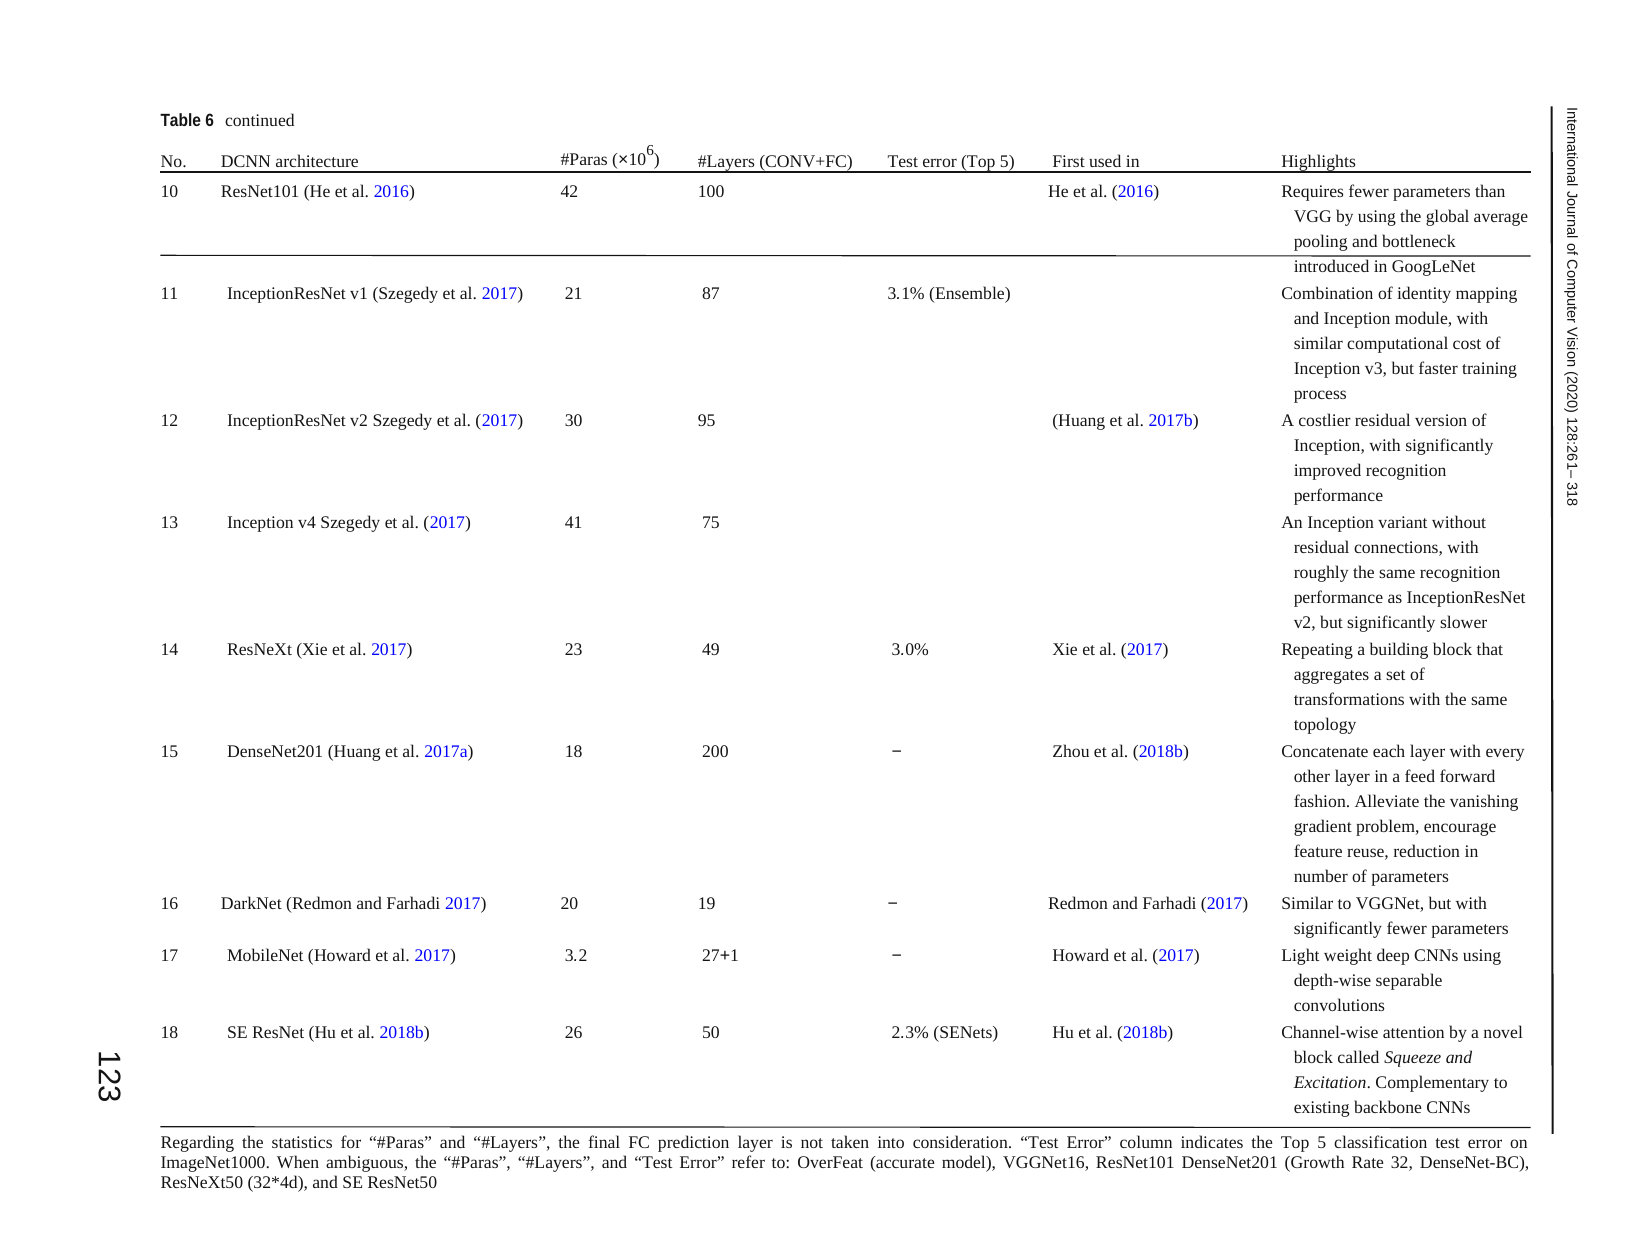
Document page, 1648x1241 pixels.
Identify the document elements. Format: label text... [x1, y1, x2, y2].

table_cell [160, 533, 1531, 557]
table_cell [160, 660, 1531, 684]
text Regarding the statistics for “#Paras” and “#Layers”, the final FC prediction layer is not taken into consideration. “Test Error” column indicates the Top 5 classification test error on ImageNet1000. When ambiguous, the “#Paras”, “#Layers”, and “Test Error” refer to: OverFeat (accurate model), VGGNet16, ResNet101 DenseNet201 (Growth Rate 32, DenseNet-BC), ResNeXt50 (32*4d), and SE ResNet50 [160, 1132, 1531, 1192]
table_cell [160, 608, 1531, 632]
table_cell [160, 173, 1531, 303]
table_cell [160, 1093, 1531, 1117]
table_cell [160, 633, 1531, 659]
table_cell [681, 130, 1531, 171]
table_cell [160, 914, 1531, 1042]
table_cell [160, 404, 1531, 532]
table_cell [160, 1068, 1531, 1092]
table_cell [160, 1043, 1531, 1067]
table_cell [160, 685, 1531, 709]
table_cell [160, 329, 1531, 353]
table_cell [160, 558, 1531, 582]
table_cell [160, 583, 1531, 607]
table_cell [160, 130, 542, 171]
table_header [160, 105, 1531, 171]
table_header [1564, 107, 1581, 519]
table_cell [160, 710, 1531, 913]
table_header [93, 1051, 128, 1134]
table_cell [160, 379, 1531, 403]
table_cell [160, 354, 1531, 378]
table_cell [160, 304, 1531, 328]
